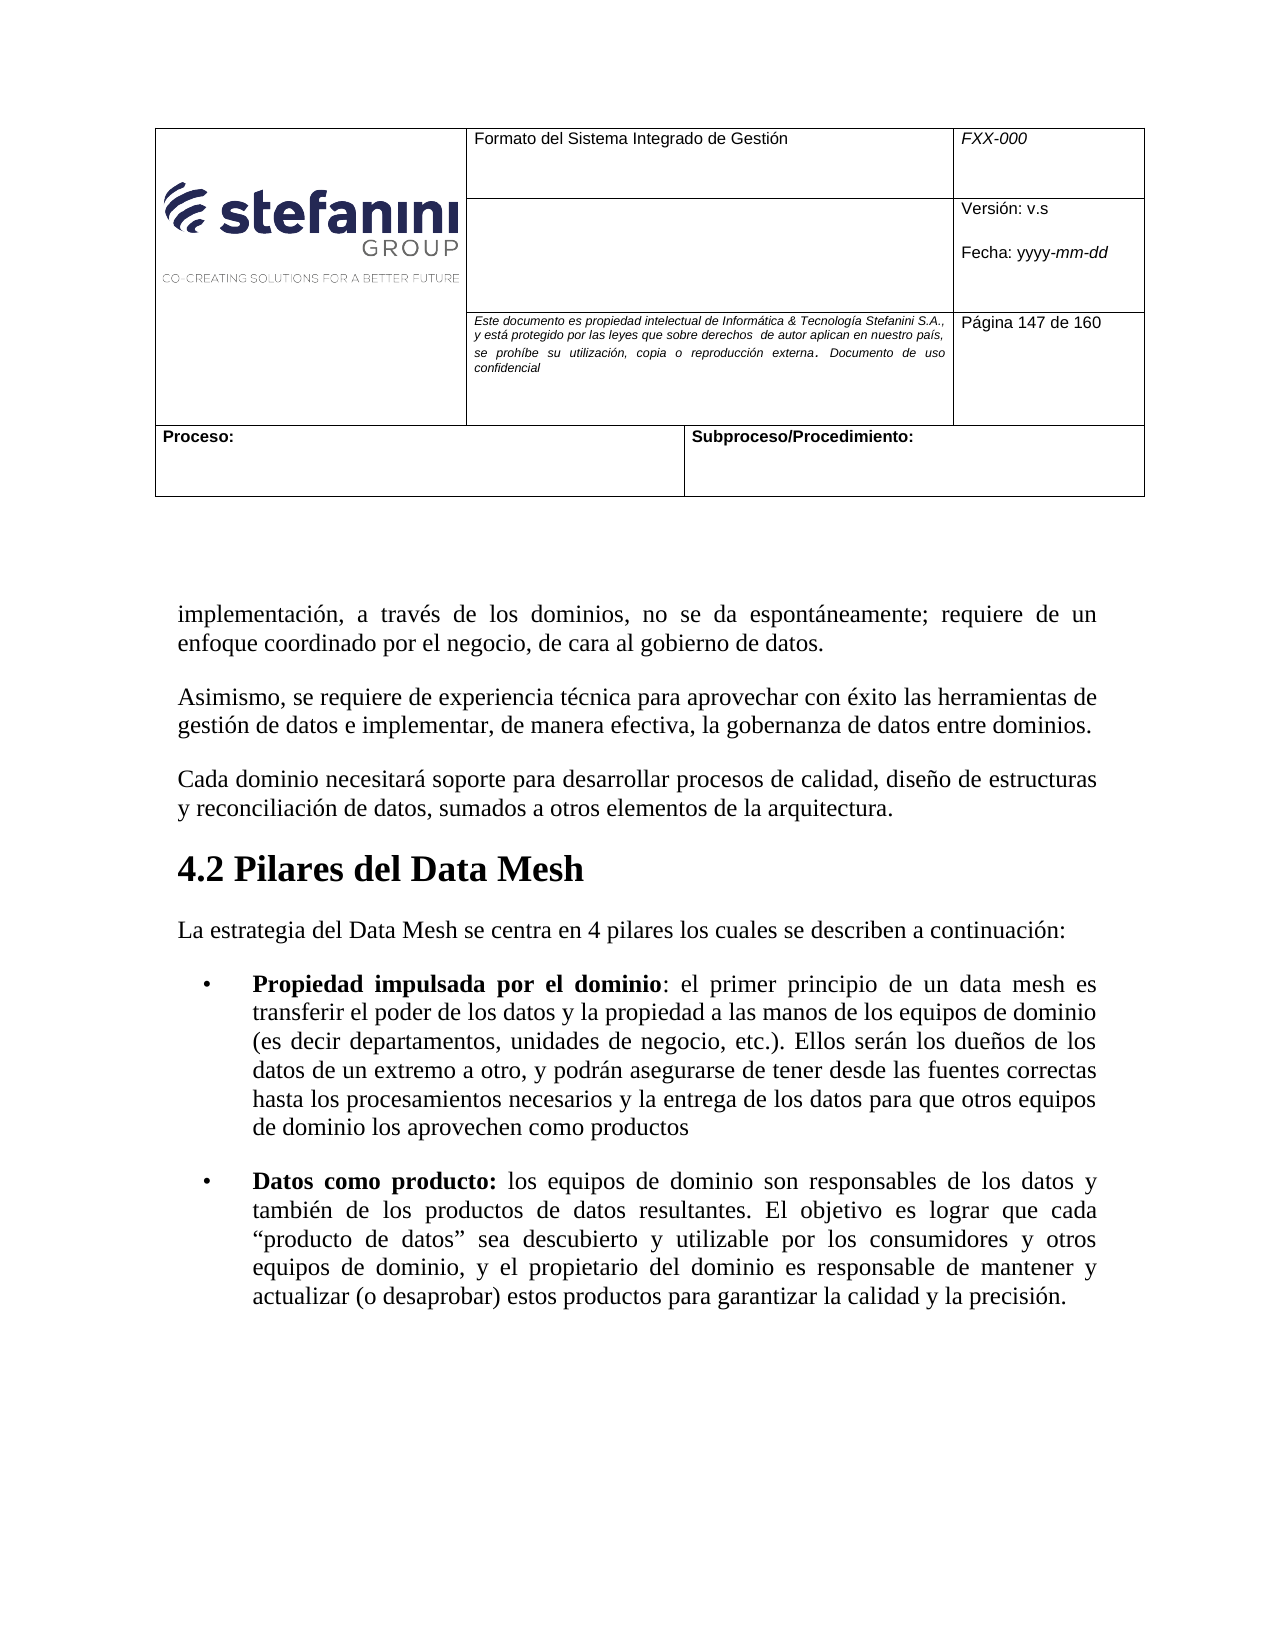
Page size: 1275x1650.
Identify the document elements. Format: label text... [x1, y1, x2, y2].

text Asimismo, se requiere de experiencia técnica para aprovechar con éxito las herramientas de gestión de datos e implementar, de manera efectiva, la gobernanza de datos entre dominios. [177, 682, 1098, 739]
text Cada dominio necesitará soporte para desarrollar procesos de calidad, diseño de estructuras y reconciliación de datos, sumados a otros elementos de la arquitectura. [177, 764, 1098, 822]
subtitle 4.2 Pilares del Data Mesh [177, 847, 1098, 890]
picture [162, 182, 460, 286]
list Datos como producto: los equipos de dominio son responsables de los datos y también de los productos de datos resultantes. El objetivo es lograr que cada “producto de datos” sea descubierto y utilizable por los consumidores y otros equipos de dominio, y el propietario del dominio es responsable de mantener y actualizar (o desaprobar) estos productos para garantizar la calidad y la precisión. [202, 1166, 1098, 1310]
text Desarrollar una visión interfuncional coherente de las operaciones requiere que los datos estén conectados tanto técnica como semánticamente. La consistencia en la implementación, a través de los dominios, no se da espontáneamente; requiere de un enfoque coordinado por el negocio, de cara al gobierno de datos. [177, 599, 1098, 657]
text La estrategia del Data Mesh se centra en 4 pilares los cuales se describen a continuación: [177, 915, 1098, 944]
list Propiedad impulsada por el dominio: el primer principio de un data mesh es transferir el poder de los datos y la propiedad a las manos de los equipos de dominio (es decir departamentos, unidades de negocio, etc.). Ellos serán los dueños de los datos de un extremo a otro, y podrán asegurarse de tener desde las fuentes correctas hasta los procesamientos necesarios y la entrega de los datos para que otros equipos de dominio los aprovechen como productos [202, 969, 1098, 1141]
